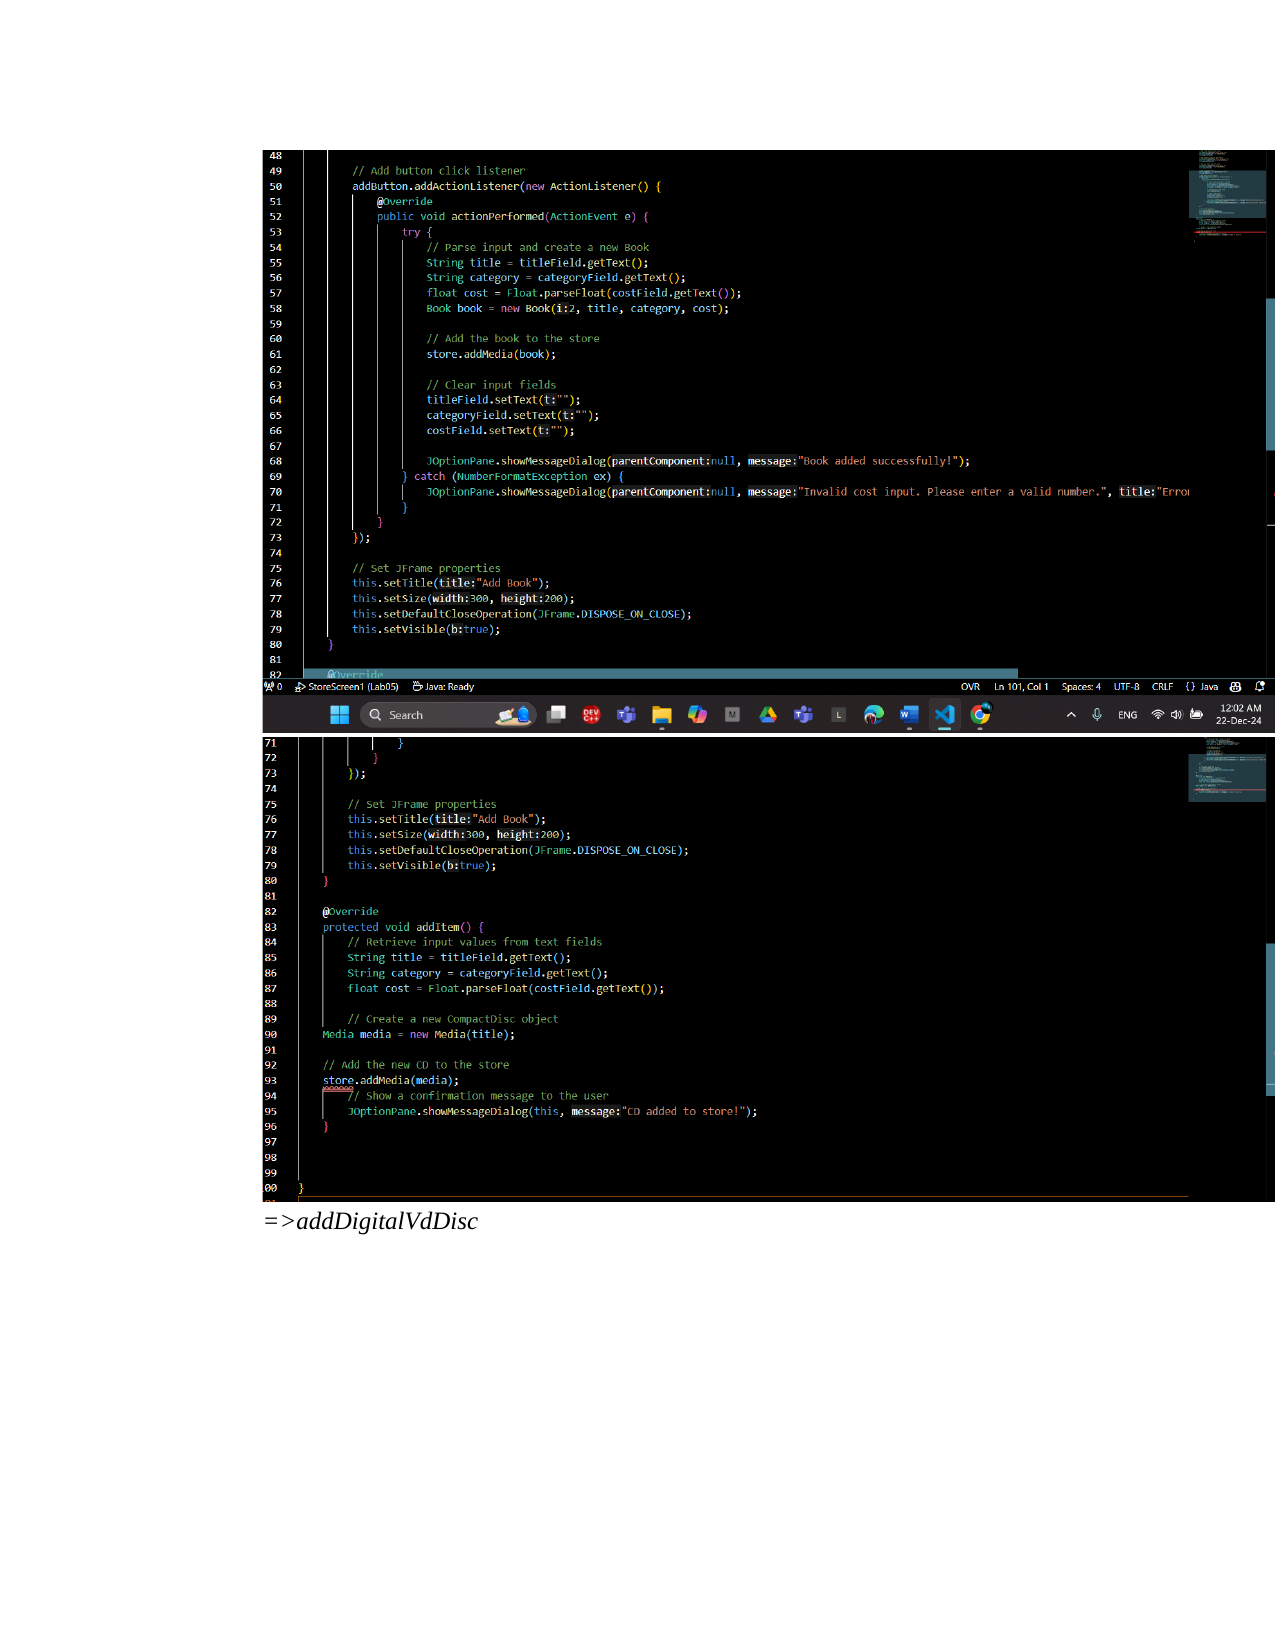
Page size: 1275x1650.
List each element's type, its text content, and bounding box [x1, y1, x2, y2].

picture [262, 737, 1275, 1202]
picture [262, 150, 1275, 733]
list =>addDigitalVdDisc [262, 1206, 1162, 1235]
